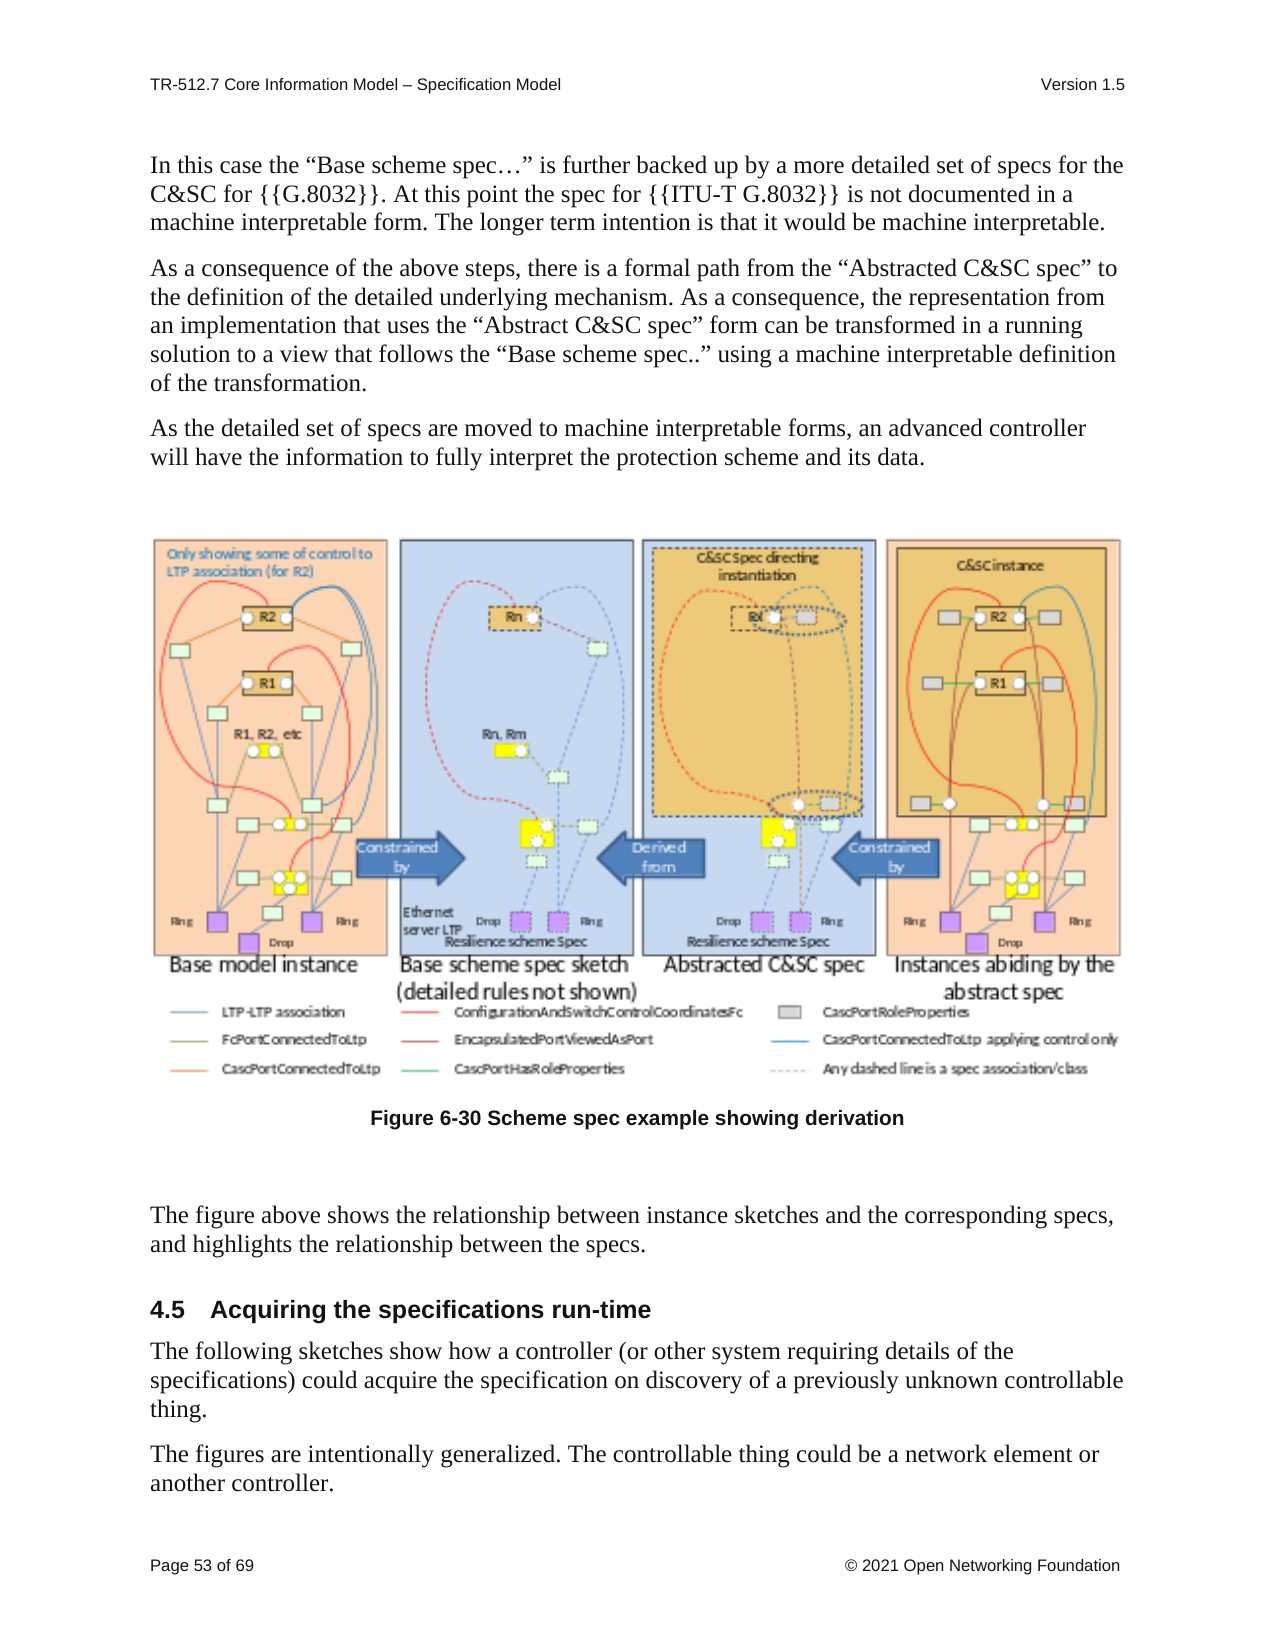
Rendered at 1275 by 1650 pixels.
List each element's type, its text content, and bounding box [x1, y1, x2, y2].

text The following sketches show how a controller (or other system requiring details of the specifications) could acquire the specification on discovery of a previously unknown controllable thing. [150, 1336, 1125, 1423]
text As the detailed set of specs are moved to machine interpretable forms, an advanced controller will have the information to fully interpret the protection scheme and its data. [150, 413, 1125, 471]
text The figure above shows the relationship between instance sketches and the corresponding specs, and highlights the relationship between the specs. [150, 1200, 1125, 1258]
subtitle Acquiring the specifications run-time [150, 1295, 1125, 1324]
text In this case the “Base scheme spec…” is further backed up by a more detailed set of specs for the C&SC for {{G.8032}}. At this point the spec for {{ITU-T G.8032}} is not documented in a machine interpretable form. The longer term intention is that it would be machine interpretable. [150, 150, 1125, 236]
text The figures are intentionally generalized. The controllable thing could be a network element or another controller. [150, 1439, 1125, 1497]
text As a consequence of the above steps, there is a formal path from the “Abstracted C&SC spec” to the definition of the detailed underlying mechanism. As a consequence, the representation from an implementation that uses the “Abstract C&SC spec” form can be transformed in a running solution to a view that follows the “Base scheme spec..” using a machine interpretable definition of the transformation. [150, 253, 1125, 397]
